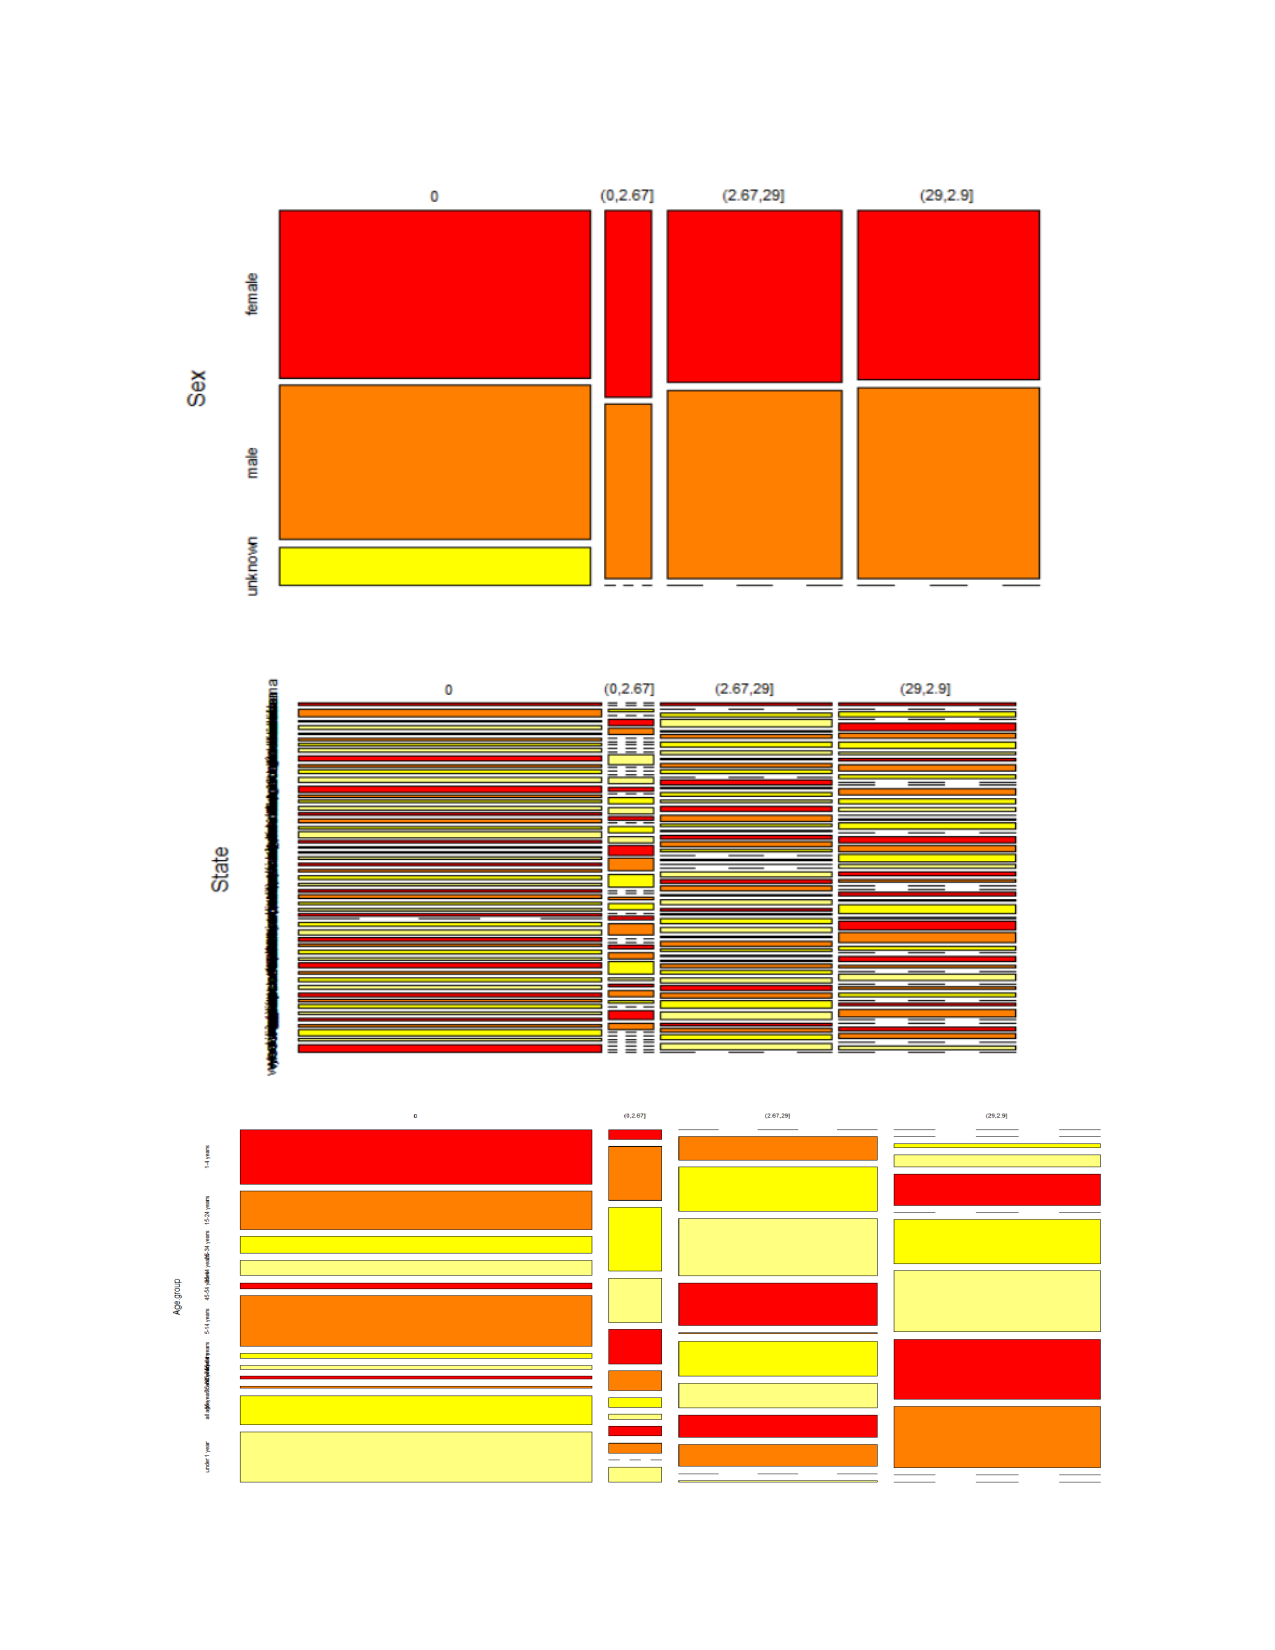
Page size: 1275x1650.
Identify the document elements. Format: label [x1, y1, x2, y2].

picture [150, 150, 1125, 1497]
